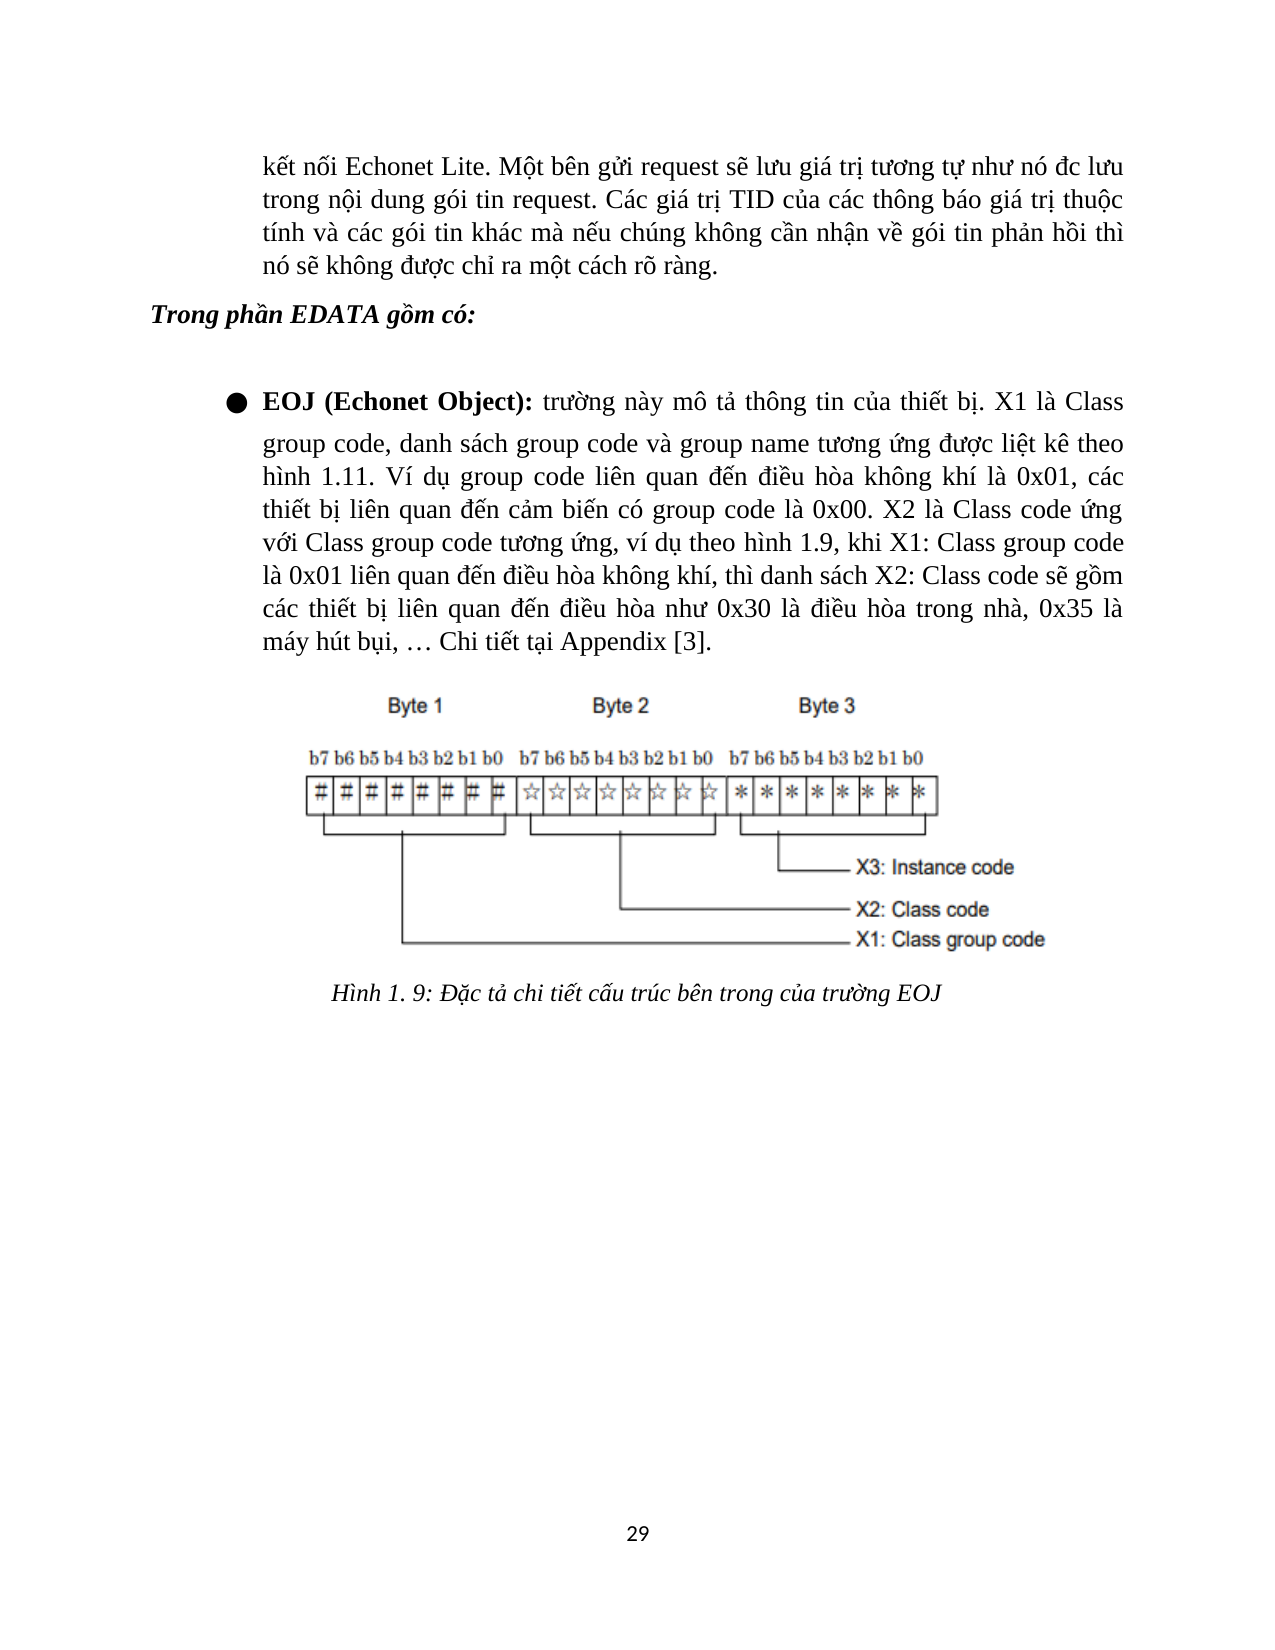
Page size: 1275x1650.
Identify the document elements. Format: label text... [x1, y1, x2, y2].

list EOJ (Echonet Object): trường này mô tả thông tin của thiết bị. X1 là Class group code, danh sách group code và group name tương ứng được liệt kê theo hình 1.11. Ví dụ group code liên quan đến điều hòa không khí là 0x01, các thiết bị liên quan đến cảm biến có group code là 0x00. X2 là Class code ứng với Class group code tương ứng, ví dụ theo hình 1.9, khi X1: Class group code là 0x01 liên quan đến điều hòa không khí, thì danh sách X2: Class code sẽ gồm các thiết bị liên quan đến điều hòa như 0x30 là điều hòa trong nhà, 0x35 là máy hút bụi, … Chi tiết tại Appendix [3]. [225, 370, 1125, 656]
text Trong phần EDATA gồm có: [150, 298, 1125, 329]
text Hình 1. 9: Đặc tả chi tiết cấu trúc bên trong của trường EOJ [150, 978, 1125, 1006]
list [225, 150, 1125, 280]
picture [289, 674, 1061, 964]
